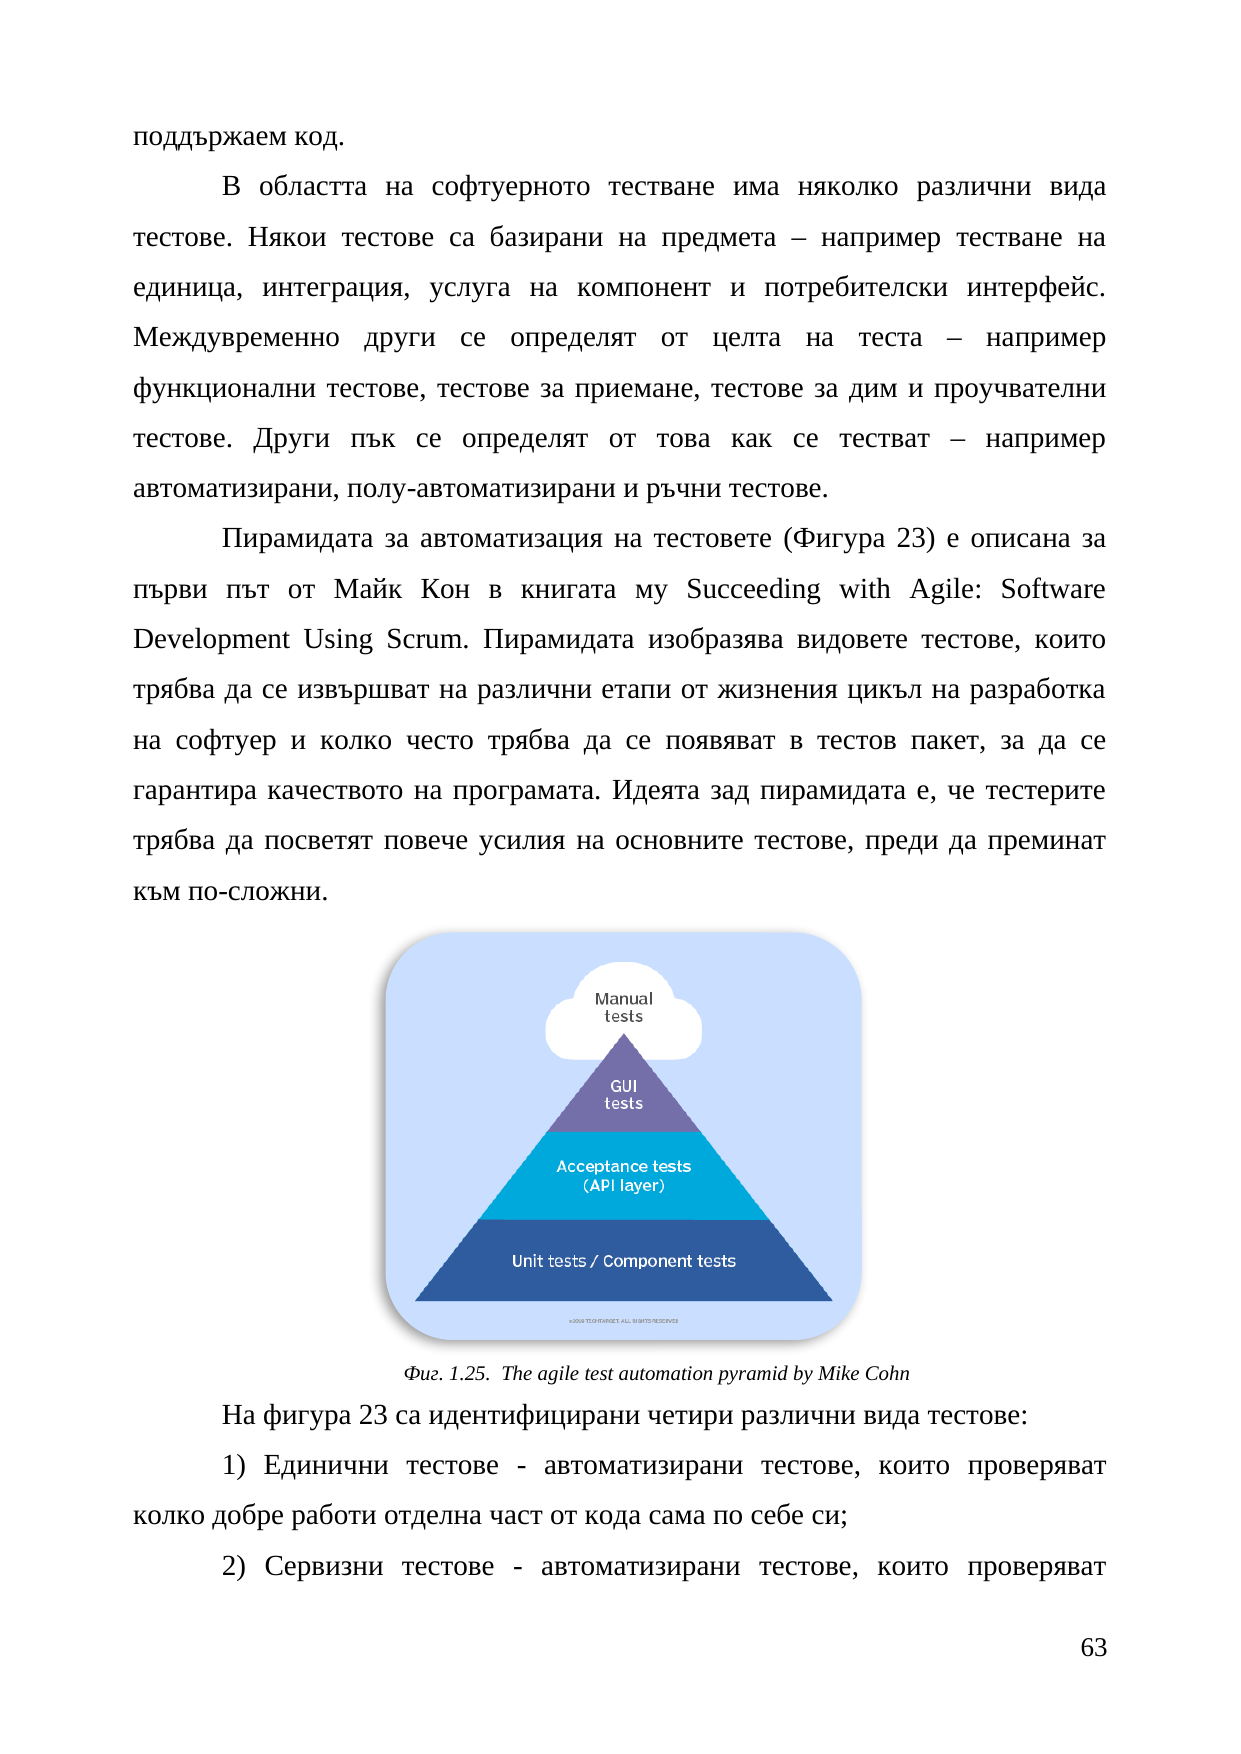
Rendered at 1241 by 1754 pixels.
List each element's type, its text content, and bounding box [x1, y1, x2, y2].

text Пирамидата за автоматизация на тестовете (Фигура 23) е описана за първи път от Майк Кон в книгата му Succeeding with Agile: Software Development Using Scrum. Пирамидата изобразява видовете тестове, които трябва да се извършват на различни етапи от жизнения цикъл на разработка на софтуер и колко често трябва да се появяват в тестов пакет, за да се гарантира качеството на програмата. Идеята зад пирамидата е, че тестерите трябва да посветят повече усилия на основните тестове, преди да преминат към по-сложни. [133, 521, 1107, 906]
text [133, 118, 1107, 152]
picture [385, 932, 862, 1340]
text В областта на софтуерното тестване има няколко различни вида тестове. Някои тестове са базирани на предмета – например тестване на единица, интеграция, услуга на компонент и потребителски интерфейс. Междувременно други се определят от целта на теста – например функционални тестове, тестове за приемане, тестове за дим и проучвателни тестове. Други пък се определят от това как се тестват – например автоматизирани, полу-автоматизирани и ръчни тестове. [133, 168, 1107, 504]
text 1) Единични тестове - автоматизирани тестове, които проверяват колко добре работи отделна част от кода сама по себе си; [133, 1447, 1107, 1531]
text На фигура 23 са идентифицирани четири различни вида тестове: [133, 1397, 1107, 1430]
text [133, 1548, 1107, 1581]
text Фиг. 1.25. The agile test automation pyramid by Mike Cohn [133, 1361, 1107, 1385]
